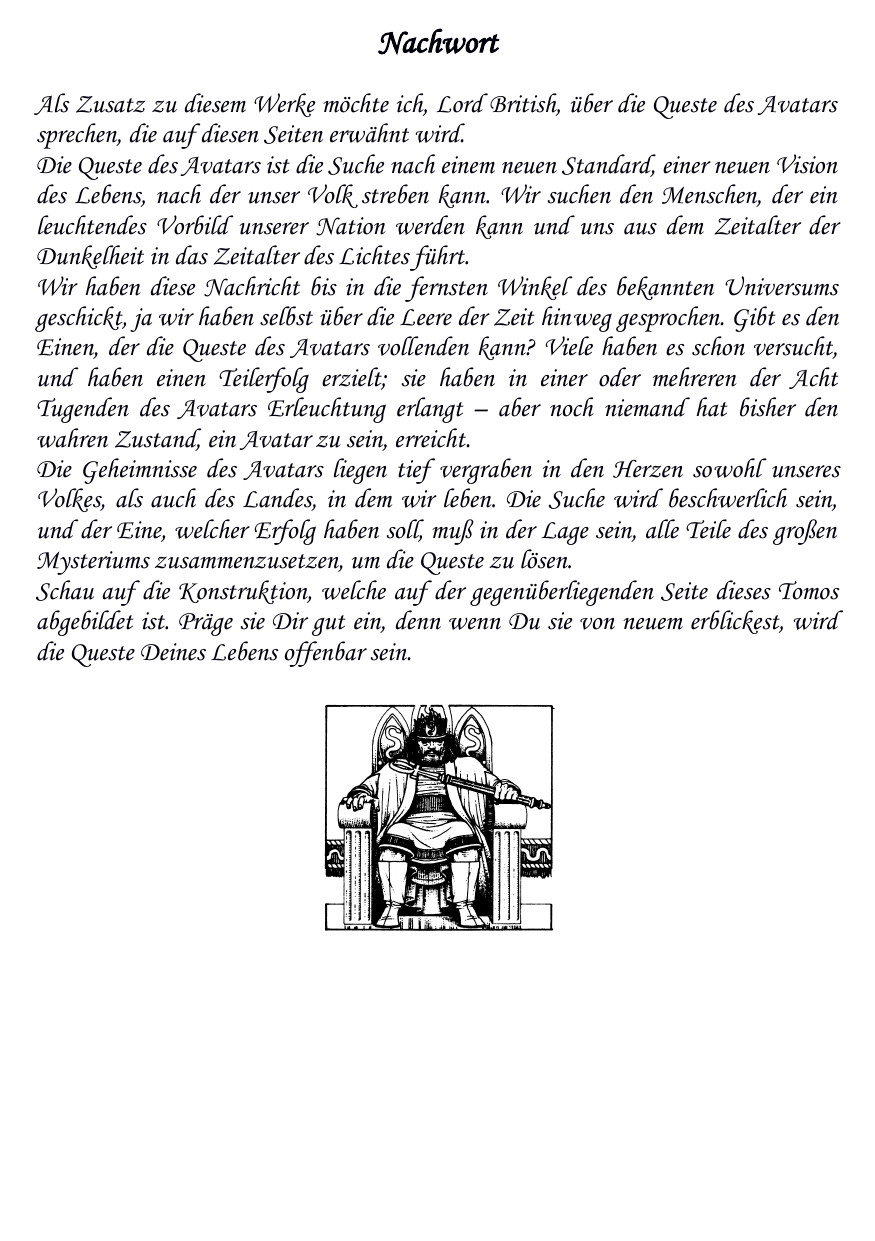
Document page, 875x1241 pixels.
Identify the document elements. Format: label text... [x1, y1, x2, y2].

picture [314, 698, 560, 939]
text Die Queste des Avatars ist die Suche nach einem neuen Standard, einer neuen Vision des Lebens, nach der unser Volk streben kann. Wir suchen den Menschen, der ein leuchtendes Vorbild unserer Nation werden kann und uns aus dem Zeitalter der Dunkelheit in das Zeitalter des Lichtes führt. [35, 151, 839, 273]
text Die Geheimnisse des Avatars liegen tief vergraben in den Herzen sowohl unseres Volkes, als auch des Landes, in dem wir leben. Die Suche wird beschwerlich sein, und der Eine, welcher Erfolg haben soll, muß in der Lage sein, alle Teile des großen Mysteriums zusammenzusetzen, um die Queste zu lösen. [35, 455, 839, 577]
text Wir haben diese Nachricht bis in die fernsten Winkel des bekannten Universums geschickt, ja wir haben selbst über die Leere der Zeit hinweg gesprochen. Gibt es den Einen, der die Queste des Avatars vollenden kann? Viele haben es schon versucht, und haben einen Teilerfolg erzielt; sie haben in einer oder mehreren der Acht Tugenden des Avatars Erleuchtung erlangt – aber noch niemand hat bisher den wahren Zustand, ein Avatar zu sein, erreicht. [35, 273, 839, 455]
text Als Zusatz zu diesem Werke möchte ich, Lord British, über die Queste des Avatars sprechen, die auf diesen Seiten erwähnt wird. [35, 90, 839, 151]
text Schau auf die Konstruktion, welche auf der gegenüberliegenden Seite dieses Tomos abgebildet ist. Präge sie Dir gut ein, denn wenn Du sie von neuem erblickest, wird die Queste Deines Lebens offenbar sein. [35, 577, 839, 668]
text Nachwort [35, 25, 839, 62]
